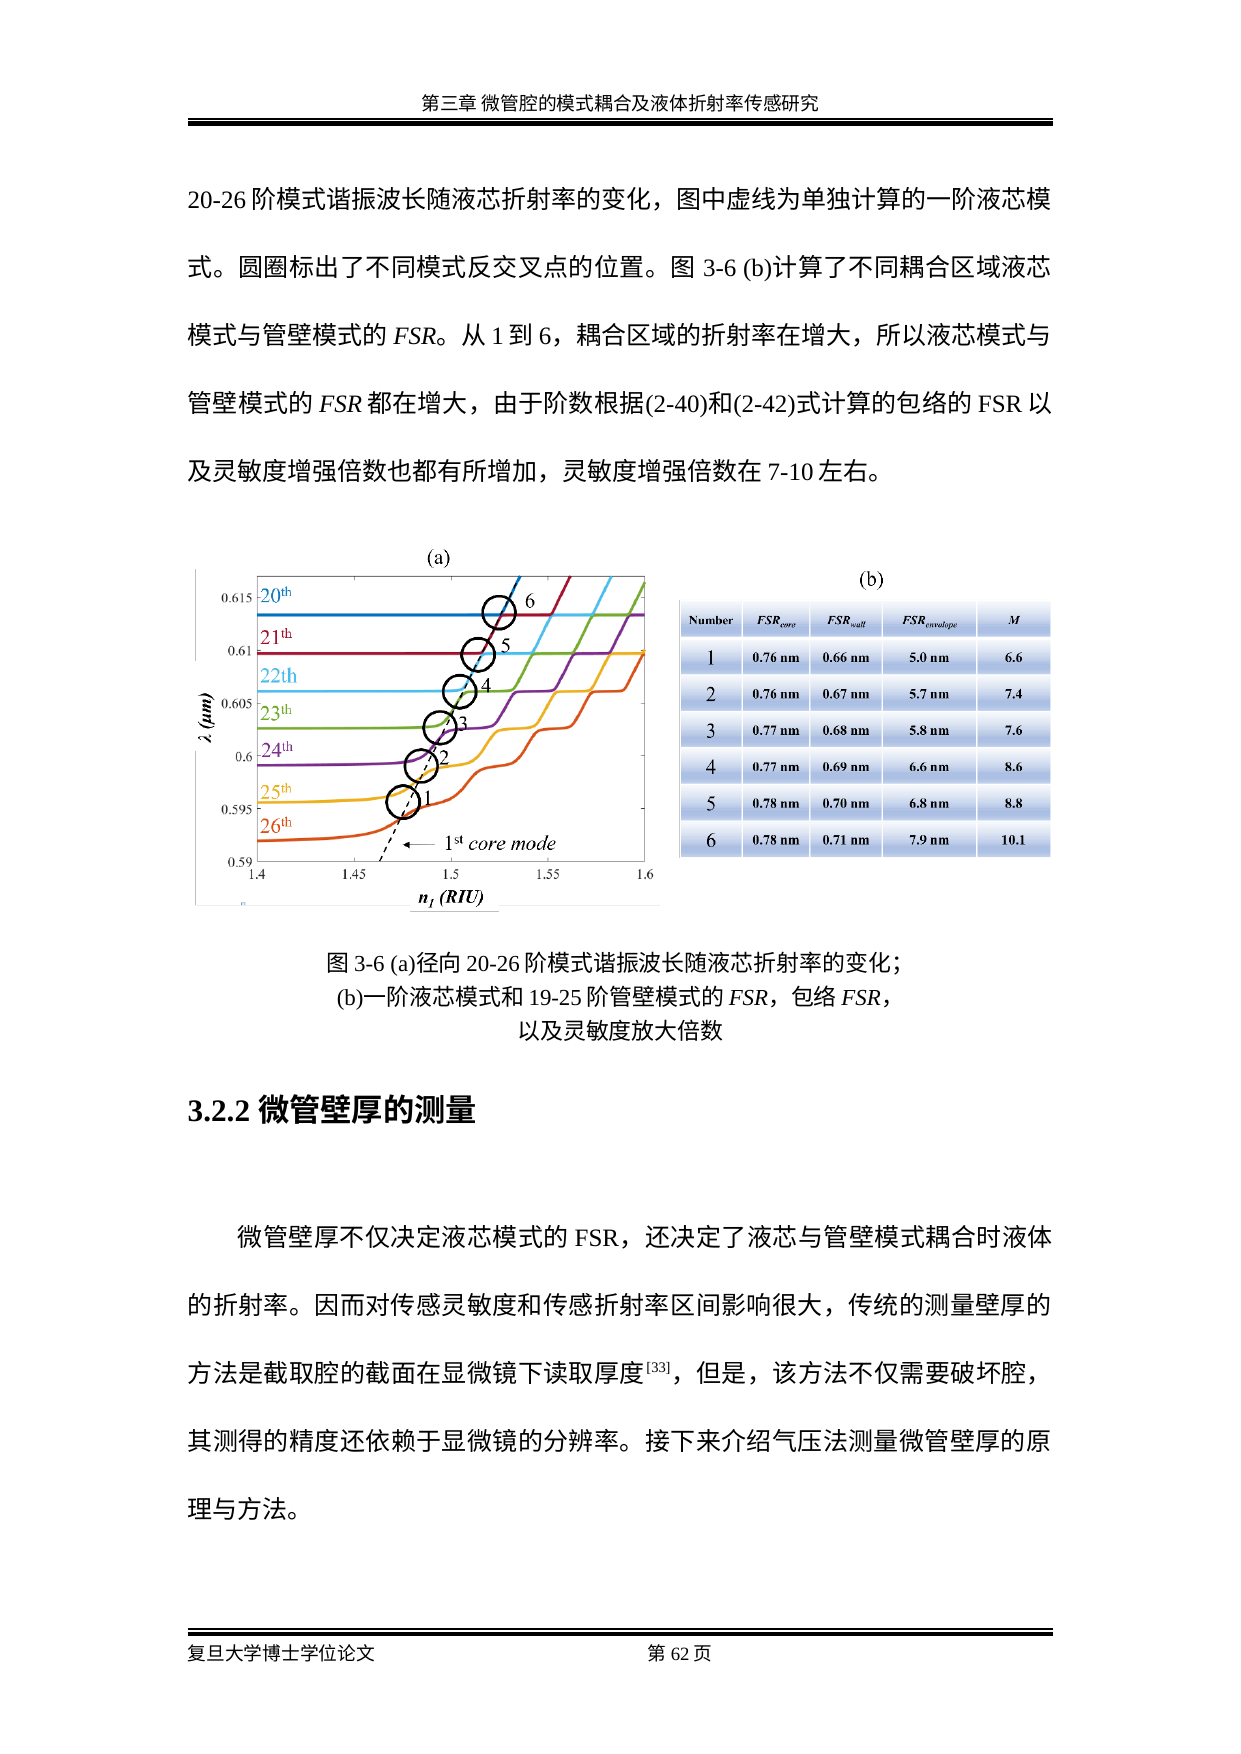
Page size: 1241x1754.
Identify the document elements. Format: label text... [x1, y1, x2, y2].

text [187, 164, 1053, 503]
text 图3-6 (a)径向20-26阶模式谐振波长随液芯折射率的变化； [187, 945, 1053, 979]
text 以及灵敏度放大倍数 [187, 1013, 1053, 1047]
text 微管壁厚不仅决定液芯模式的FSR，还决定了液芯与管壁模式耦合时液体的折射率。因而对传感灵敏度和传感折射率区间影响很大，传统的测量壁厚的方法是截取腔的截面在显微镜下读取厚度[33]，但是，该方法不仅需要破坏腔，其测得的精度还依赖于显微镜的分辨率。接下来介绍气压法测量微管壁厚的原理与方法。 [187, 1202, 1053, 1541]
subtitle 3.2.2 微管壁厚的测量 [187, 1074, 1053, 1142]
text (b)一阶液芯模式和19-25阶管壁模式的FSR，包络FSR， [187, 979, 1053, 1013]
picture [187, 537, 1053, 918]
